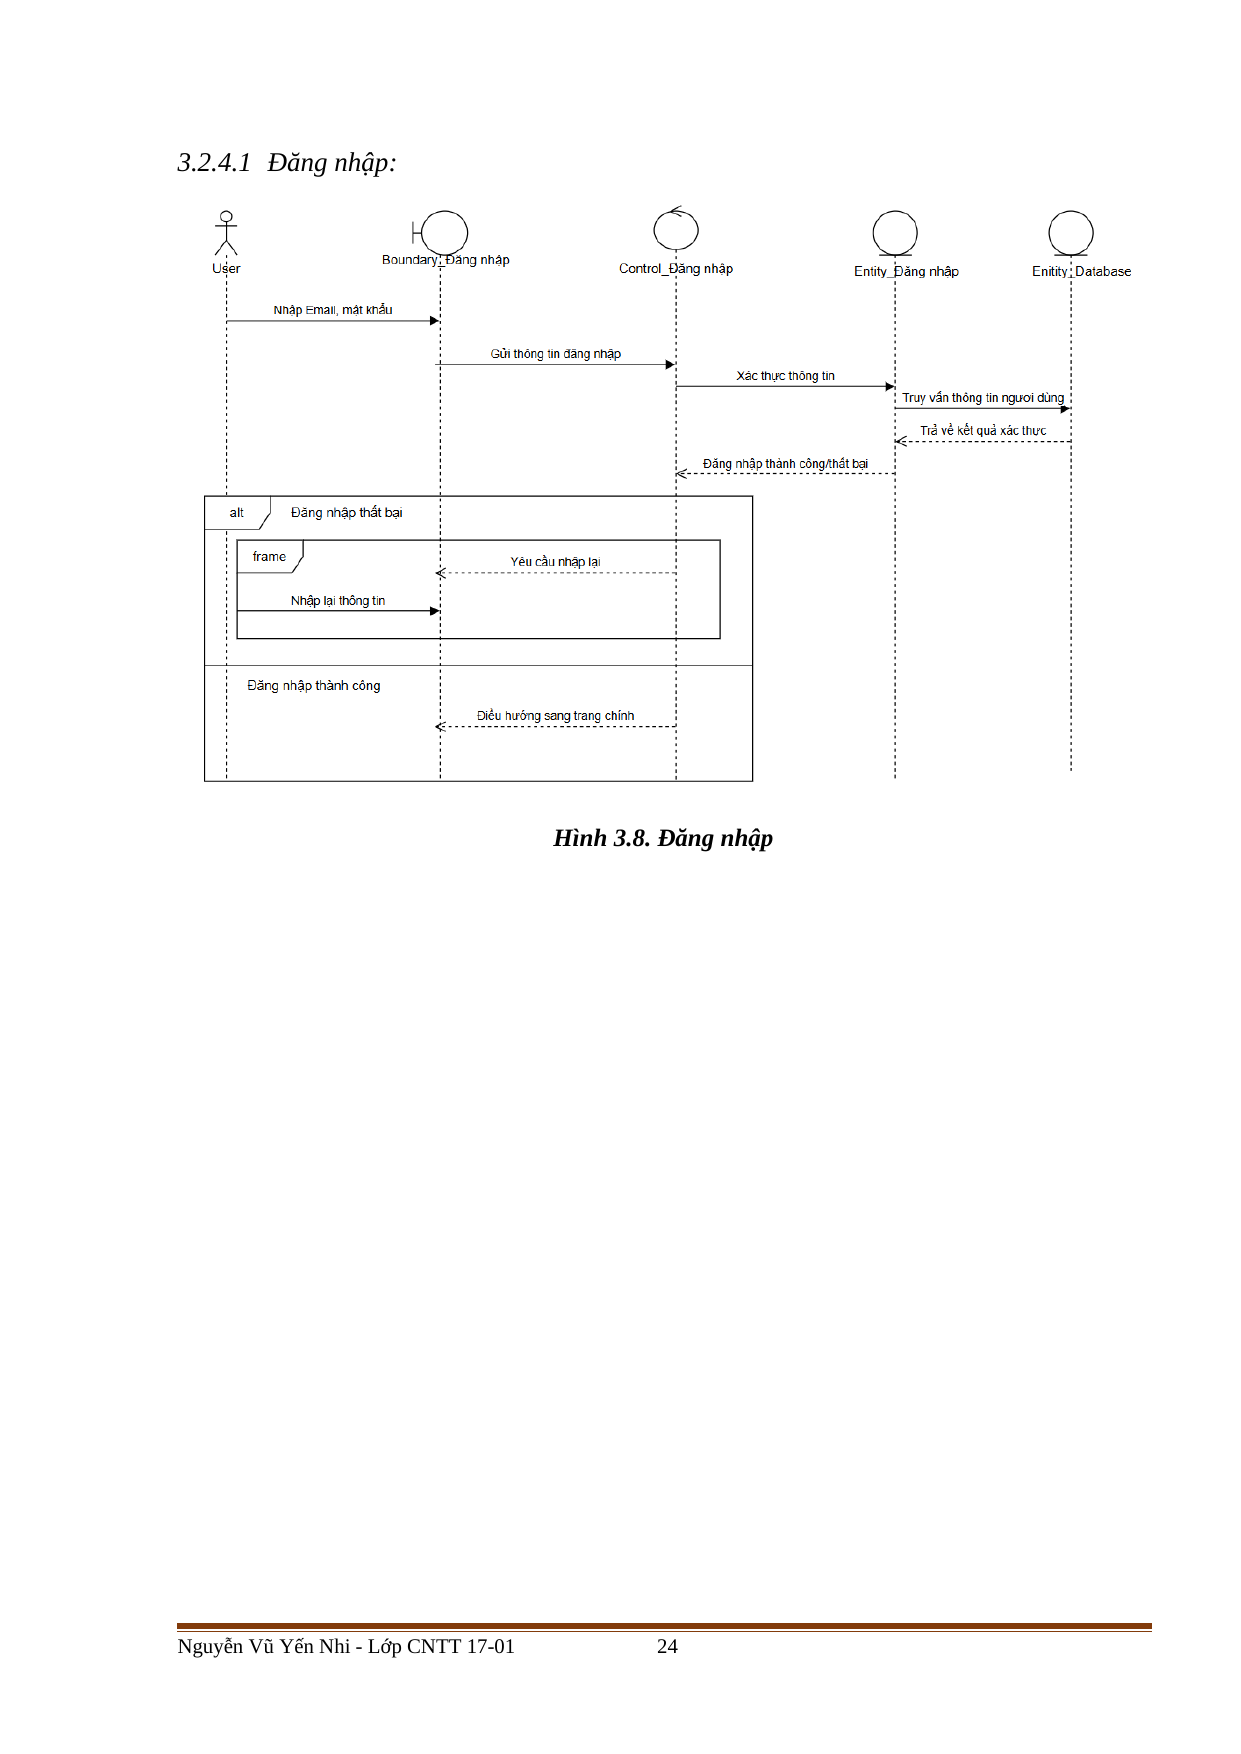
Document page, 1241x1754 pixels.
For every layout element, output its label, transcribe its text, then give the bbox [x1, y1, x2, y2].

picture [177, 199, 1152, 802]
subtitle Đăng nhập: [177, 146, 1152, 177]
